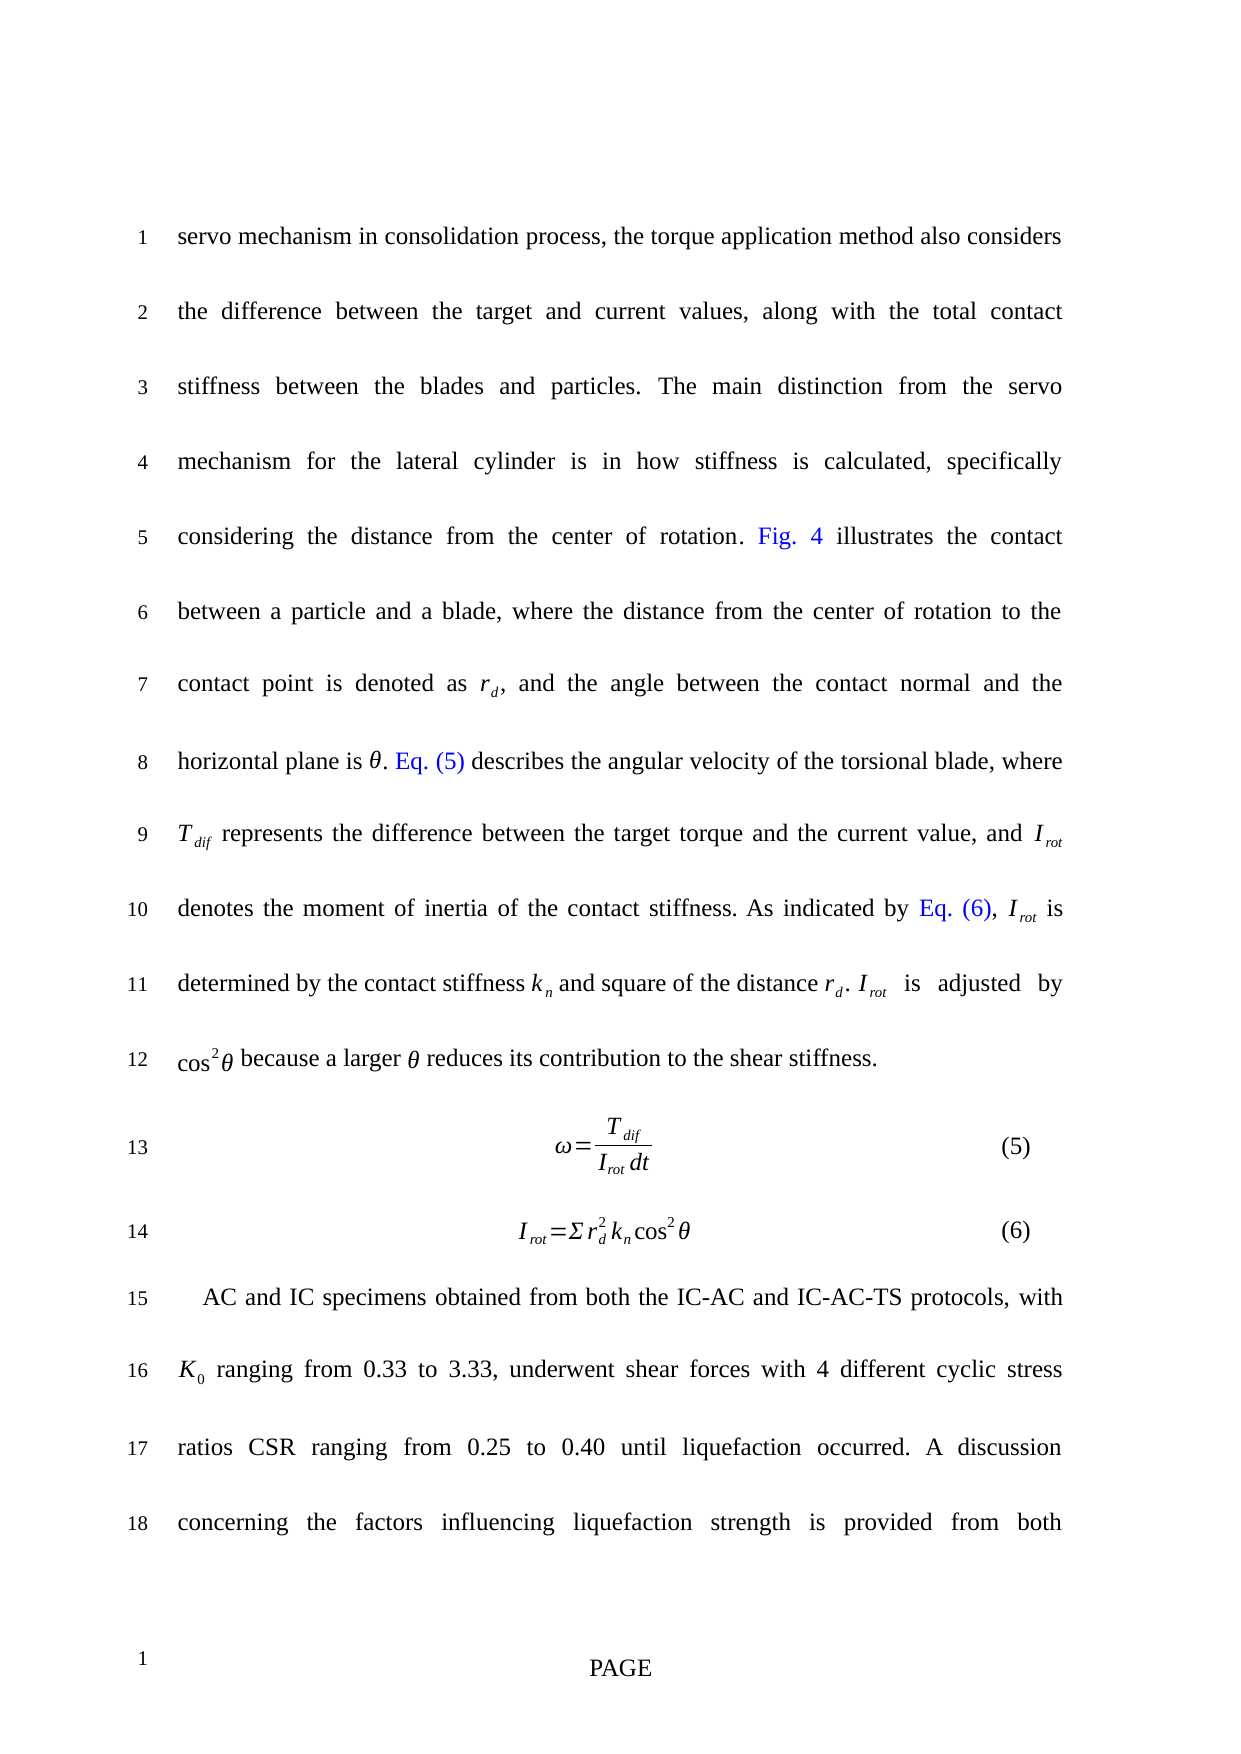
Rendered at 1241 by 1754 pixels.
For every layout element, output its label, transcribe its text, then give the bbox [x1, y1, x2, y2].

text (6) [177, 1212, 1063, 1249]
text (5) [177, 1108, 1063, 1183]
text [177, 1278, 1063, 1541]
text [177, 217, 1063, 1079]
